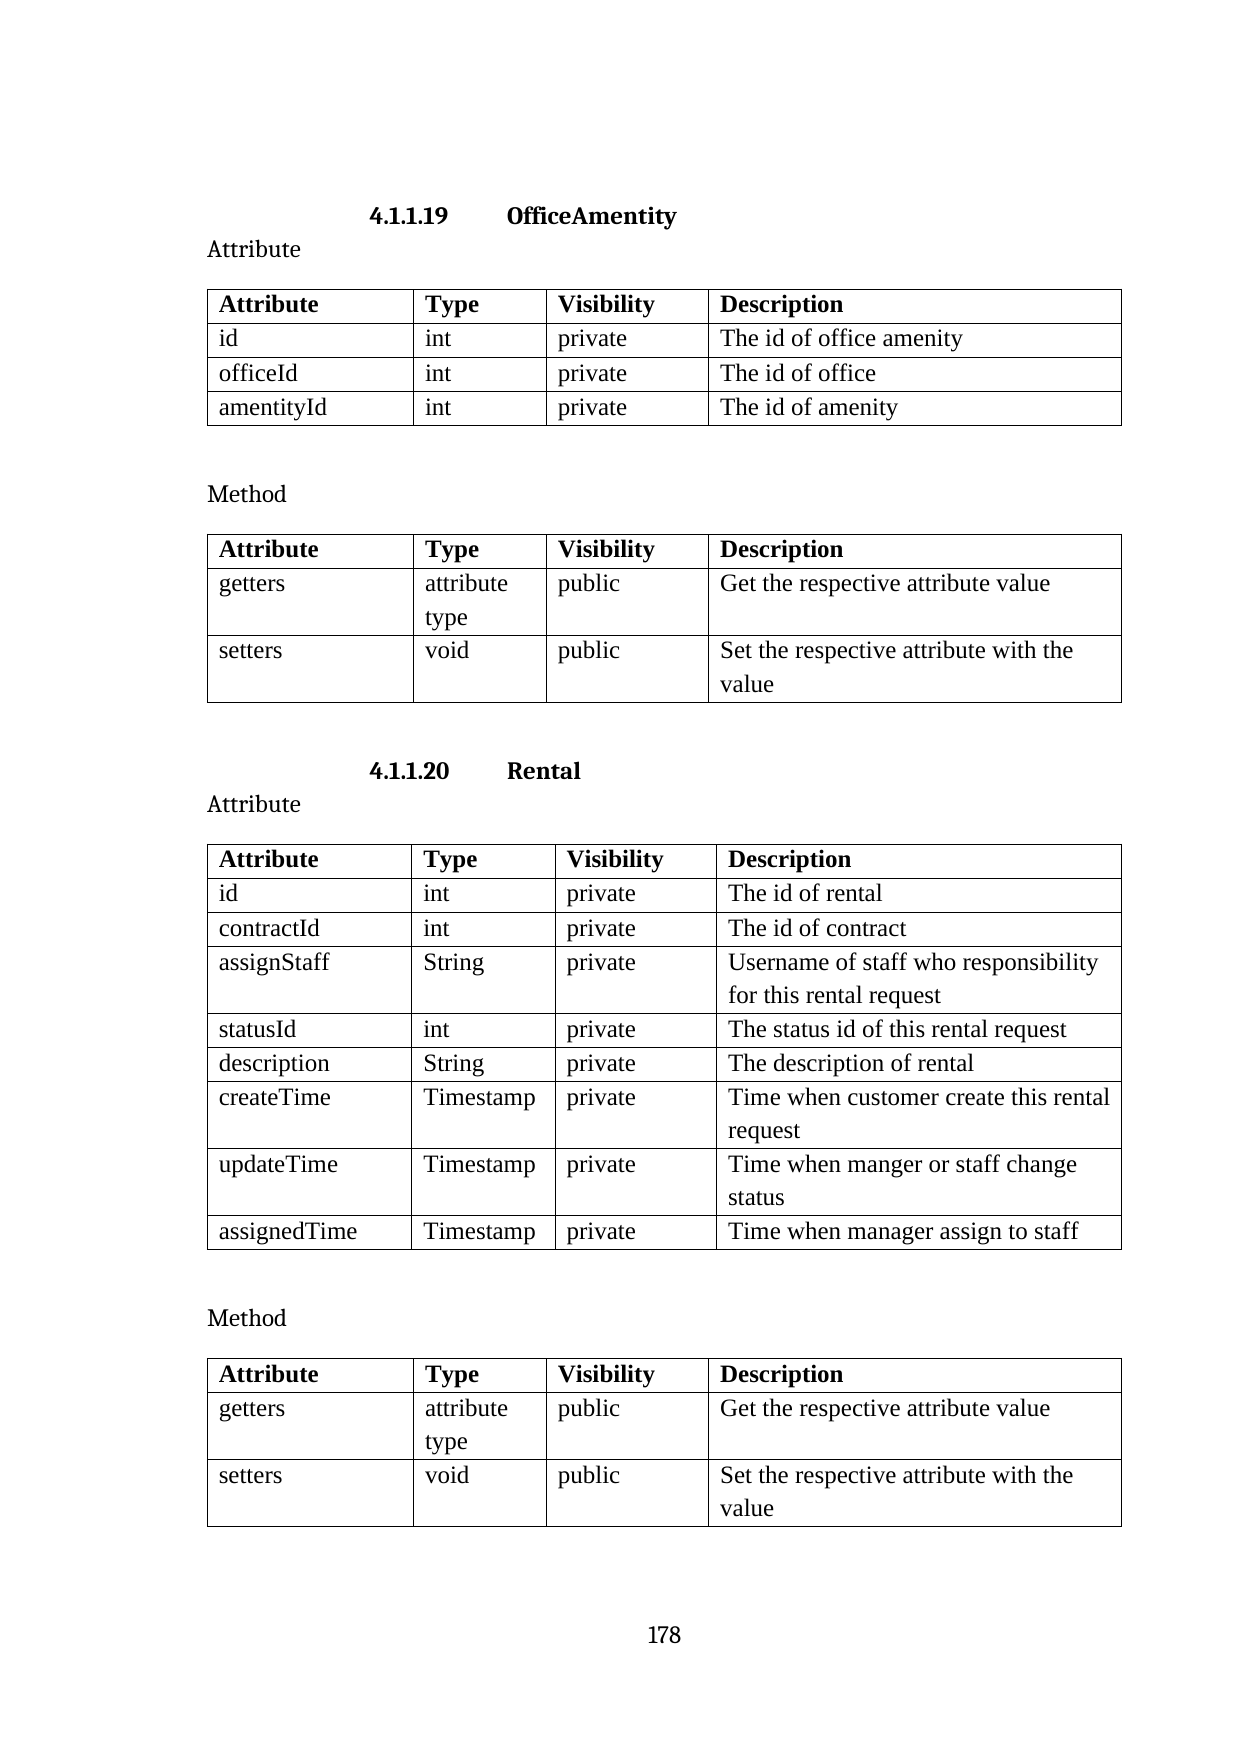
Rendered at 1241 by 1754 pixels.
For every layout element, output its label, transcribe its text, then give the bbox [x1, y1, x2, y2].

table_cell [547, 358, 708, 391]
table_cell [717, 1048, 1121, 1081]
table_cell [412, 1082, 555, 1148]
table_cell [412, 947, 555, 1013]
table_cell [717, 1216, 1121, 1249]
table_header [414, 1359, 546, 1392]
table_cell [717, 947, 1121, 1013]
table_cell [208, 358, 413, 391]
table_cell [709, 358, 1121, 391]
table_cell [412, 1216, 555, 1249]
text Method [207, 1304, 1122, 1333]
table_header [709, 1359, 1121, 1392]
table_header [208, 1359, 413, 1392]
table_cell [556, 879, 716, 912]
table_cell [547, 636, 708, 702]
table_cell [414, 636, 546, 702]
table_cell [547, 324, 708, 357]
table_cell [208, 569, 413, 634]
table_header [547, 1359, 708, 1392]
text Attribute [207, 234, 1122, 263]
text Method [207, 479, 1122, 508]
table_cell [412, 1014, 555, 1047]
subtitle Rental [369, 757, 1122, 785]
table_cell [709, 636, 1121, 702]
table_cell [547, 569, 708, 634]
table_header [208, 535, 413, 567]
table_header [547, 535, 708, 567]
subtitle OfficeAmentity [369, 202, 1122, 230]
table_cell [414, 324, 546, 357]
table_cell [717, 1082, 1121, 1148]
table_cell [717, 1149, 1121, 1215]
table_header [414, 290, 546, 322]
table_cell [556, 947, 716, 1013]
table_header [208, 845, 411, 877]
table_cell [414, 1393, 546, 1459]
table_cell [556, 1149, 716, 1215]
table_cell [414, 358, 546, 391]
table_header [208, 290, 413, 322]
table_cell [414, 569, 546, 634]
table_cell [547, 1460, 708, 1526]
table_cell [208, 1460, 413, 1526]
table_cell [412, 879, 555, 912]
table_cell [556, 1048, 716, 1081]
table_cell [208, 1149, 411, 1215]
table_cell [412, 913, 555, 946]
text Attribute [207, 789, 1122, 818]
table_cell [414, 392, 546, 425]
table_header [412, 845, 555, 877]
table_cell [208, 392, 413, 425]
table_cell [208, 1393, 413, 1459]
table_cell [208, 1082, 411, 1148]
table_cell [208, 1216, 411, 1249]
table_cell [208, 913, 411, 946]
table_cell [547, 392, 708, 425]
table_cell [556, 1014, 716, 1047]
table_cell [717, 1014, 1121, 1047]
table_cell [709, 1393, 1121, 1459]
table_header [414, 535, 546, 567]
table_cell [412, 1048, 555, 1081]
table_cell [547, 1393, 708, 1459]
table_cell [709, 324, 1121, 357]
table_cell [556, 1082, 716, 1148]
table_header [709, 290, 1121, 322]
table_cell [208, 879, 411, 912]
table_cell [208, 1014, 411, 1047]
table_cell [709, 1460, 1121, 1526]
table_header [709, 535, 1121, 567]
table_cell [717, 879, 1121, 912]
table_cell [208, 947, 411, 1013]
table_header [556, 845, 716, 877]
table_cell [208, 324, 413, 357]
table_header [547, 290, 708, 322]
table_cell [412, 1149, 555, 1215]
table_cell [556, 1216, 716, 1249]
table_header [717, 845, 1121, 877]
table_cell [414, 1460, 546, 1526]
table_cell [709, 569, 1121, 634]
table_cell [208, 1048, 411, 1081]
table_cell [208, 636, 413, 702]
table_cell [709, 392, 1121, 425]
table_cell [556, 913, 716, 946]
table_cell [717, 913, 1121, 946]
